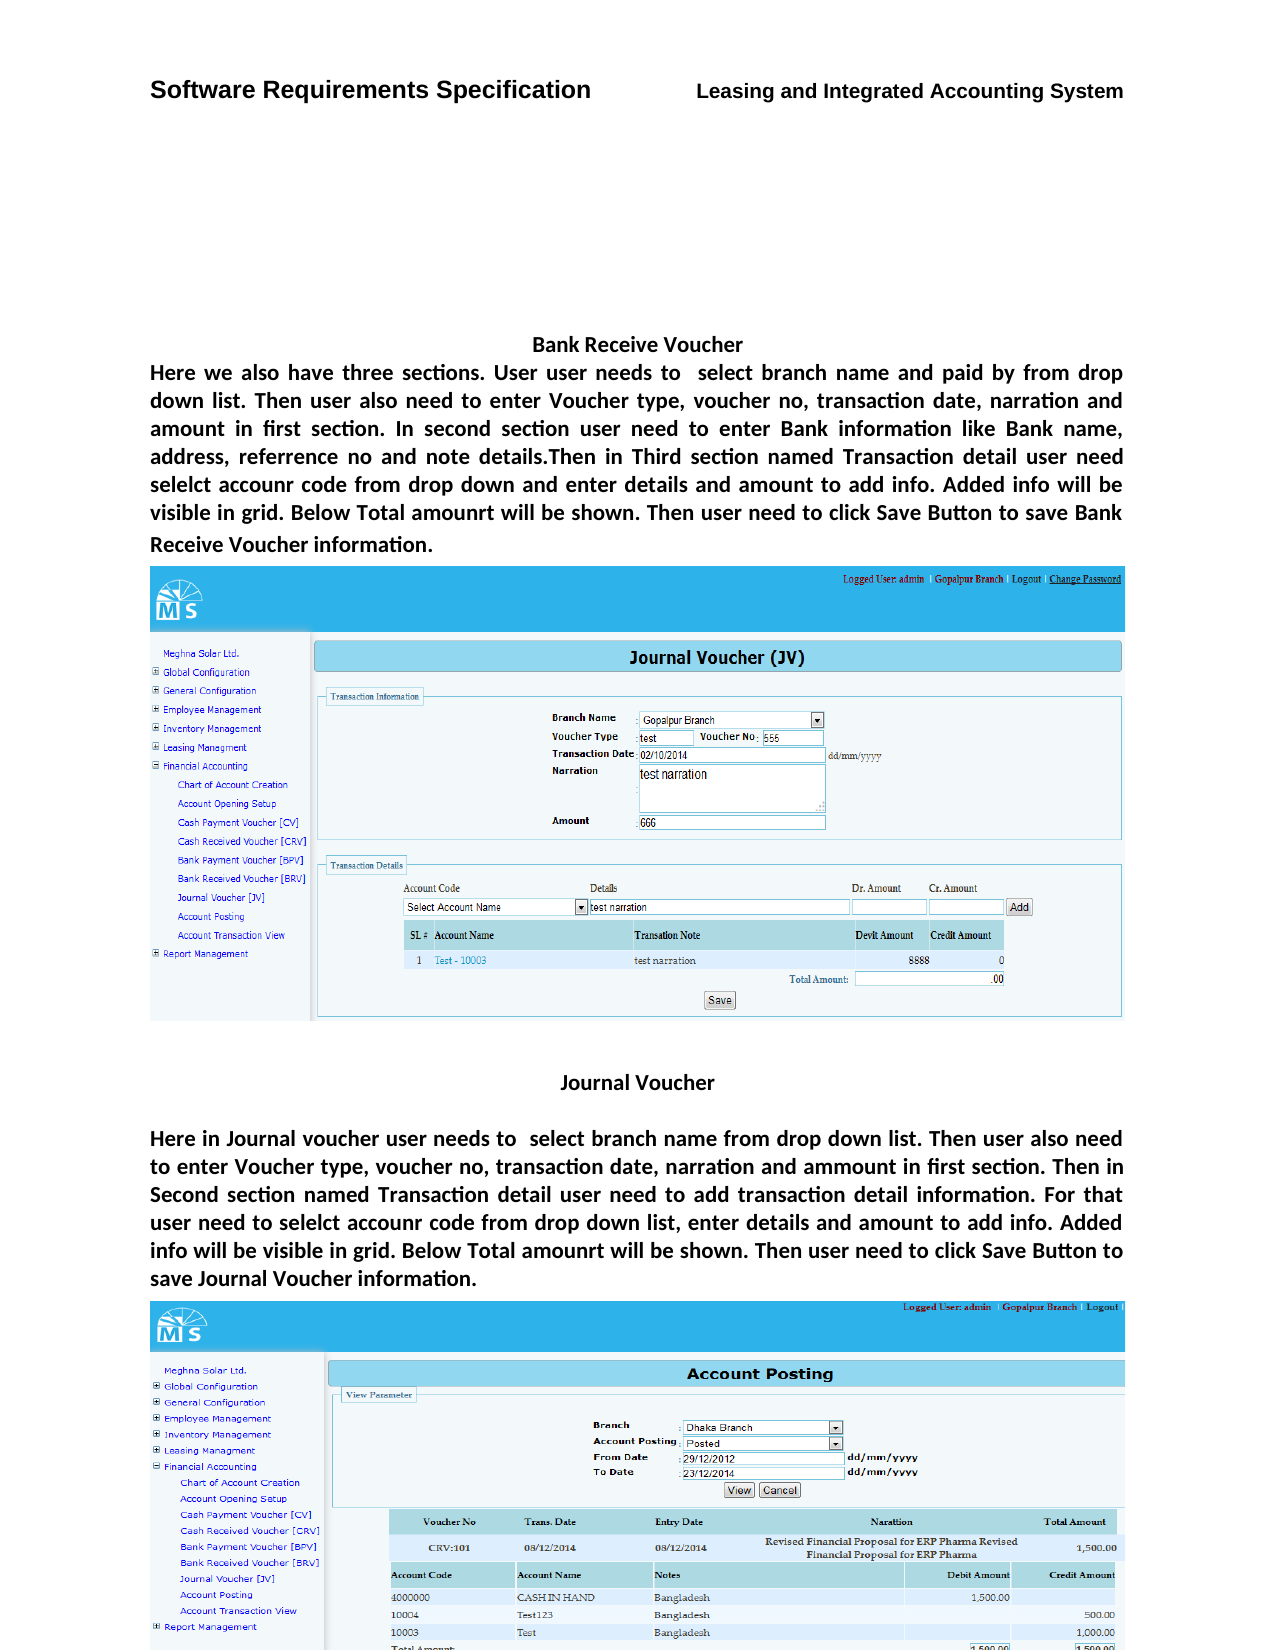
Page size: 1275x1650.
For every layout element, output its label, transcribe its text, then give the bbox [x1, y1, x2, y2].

picture [150, 566, 1125, 1021]
picture [150, 1301, 1125, 1650]
text Here we also have three sections. User user needs to select branch name and paid by from drop down list. Then user also need to enter Voucher type, voucher no, transaction date, narration and amount in first section. In second section user need to enter Bank information like Bank name, address, referrence no and note details.Then in Third section named Transaction detail user need selelct accounr code from drop down and enter details and amount to add info. Added info will be visible in grid. Below Total amounrt will be shown. Then user need to click Save Button to save Bank Receive Voucher information. [150, 358, 1125, 560]
text Bank Receive Voucher [150, 330, 1125, 358]
text Journal Voucher [150, 1068, 1125, 1096]
text Here in Journal voucher user needs to select branch name from drop down list. Then user also need to enter Voucher type, voucher no, transaction date, narration and ammount in first section. Then in Second section named Transaction detail user need to add transaction detail information. For that user need to selelct accounr code from drop down list, enter details and amount to add info. Added info will be visible in grid. Below Total amounrt will be shown. Then user need to click Save Button to save Journal Voucher information. [150, 1124, 1125, 1292]
